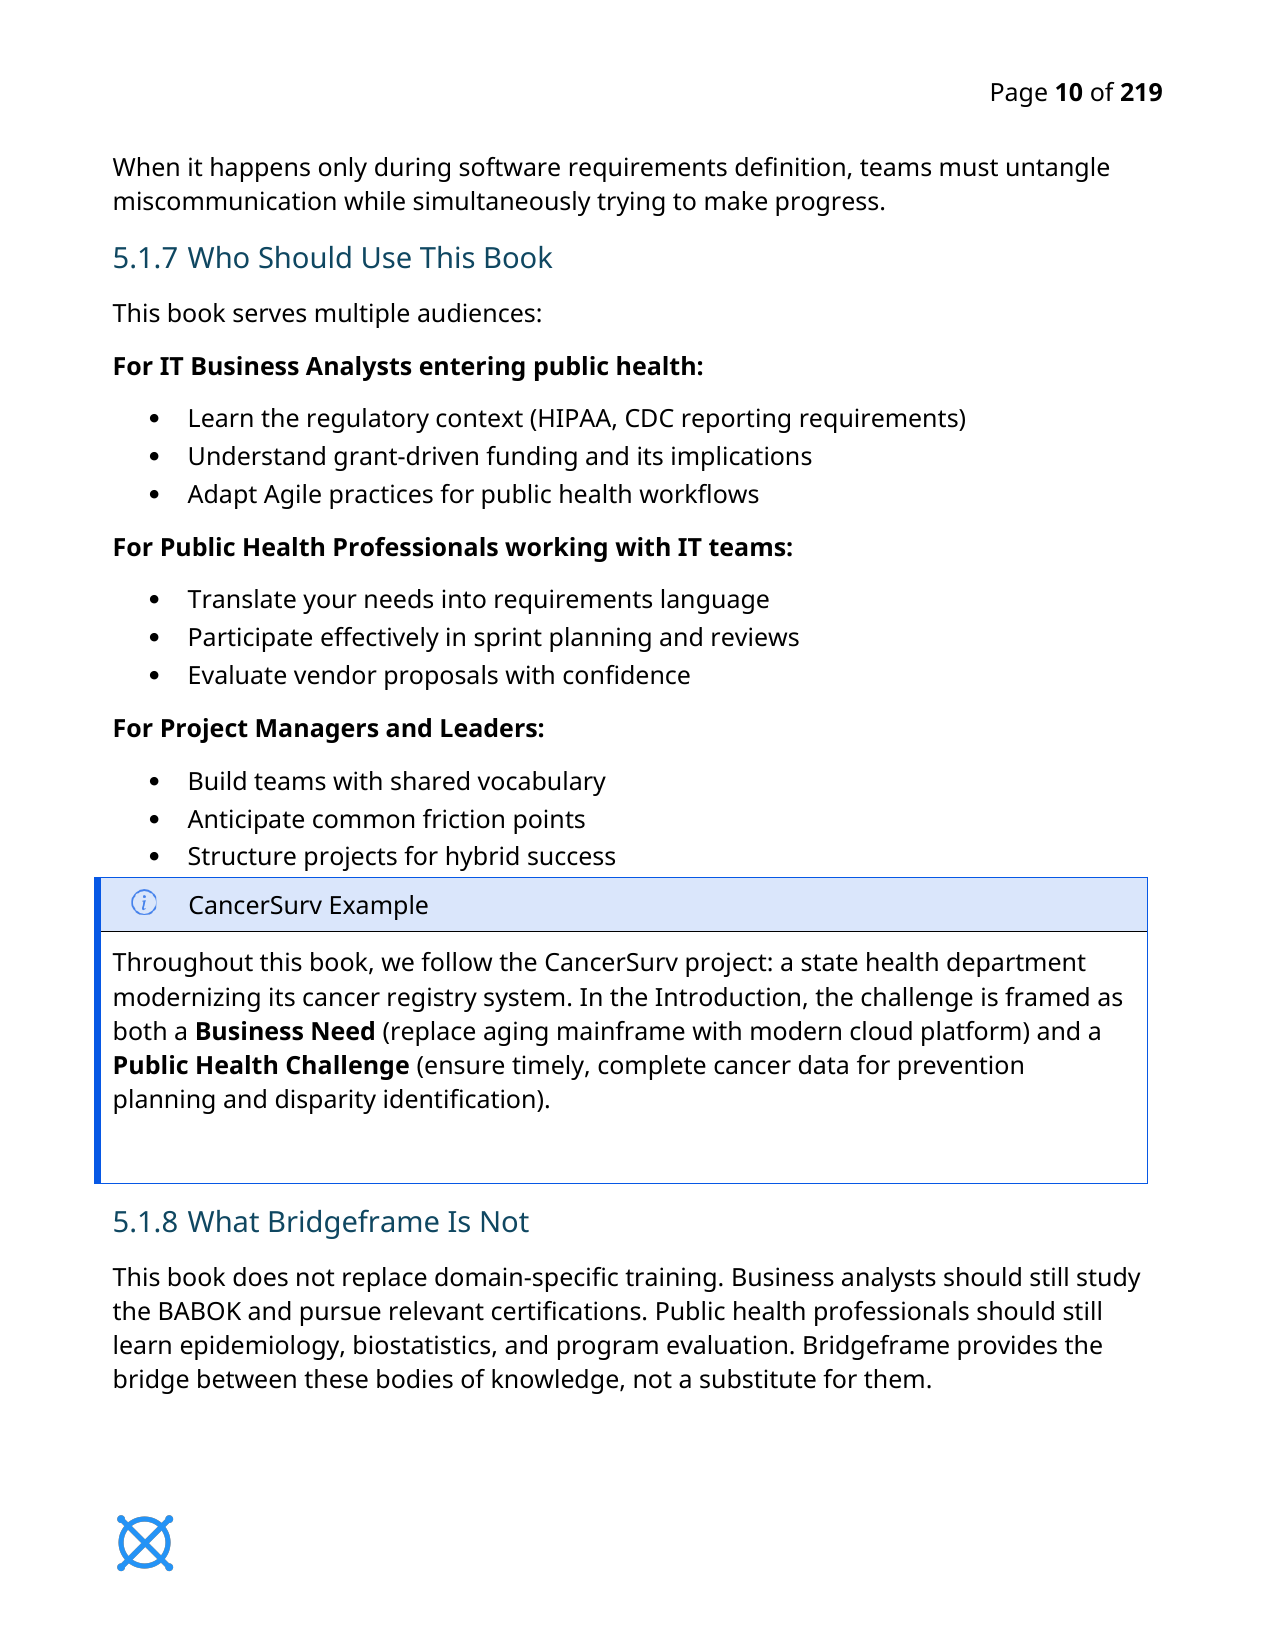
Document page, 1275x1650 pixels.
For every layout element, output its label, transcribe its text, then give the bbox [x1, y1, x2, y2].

picture [112, 1511, 177, 1575]
table_cell Throughout this book, we follow the CancerSurv project: a state health department modernizing its cancer registry system. In the Introduction, the challenge is framed as both a Business Need (replace aging mainframe with modern cloud platform) and a Public Health Challenge (ensure timely, complete cancer data for prevention planning and disparity identification). [101, 932, 1147, 1183]
picture [131, 889, 157, 915]
text This book does not replace domain-specific training. Business analysts should still study the BABOK and pursue relevant certifications. Public health professionals should still learn epidemiology, biostatistics, and program evaluation. Bridgeframe provides the bridge between these bodies of knowledge, not a substitute for them. [112, 1259, 1162, 1396]
subtitle Who Should Use This Book [112, 237, 1162, 277]
list Evaluate vendor proposals with confidence [150, 658, 1162, 692]
list Translate your needs into requirements language [150, 582, 1162, 616]
text For Public Health Professionals working with IT teams: [112, 529, 1162, 563]
table_header CancerSurv Example [101, 878, 1147, 931]
list Learn the regulatory context (HIPAA, CDC reporting requirements) [150, 401, 1162, 435]
list Anticipate common friction points [150, 801, 1162, 835]
list Build teams with shared vocabulary [150, 763, 1162, 797]
list Structure projects for hybrid success [150, 839, 1162, 873]
subtitle What Bridgeframe Is Not [112, 1201, 1162, 1241]
list Understand grant-driven funding and its implications [150, 439, 1162, 473]
list Adapt Agile practices for public health workflows [150, 477, 1162, 511]
text For IT Business Analysts entering public health: [112, 348, 1162, 382]
text This book serves multiple audiences: [112, 295, 1162, 329]
list Participate effectively in sprint planning and reviews [150, 620, 1162, 654]
text For Project Managers and Leaders: [112, 711, 1162, 745]
